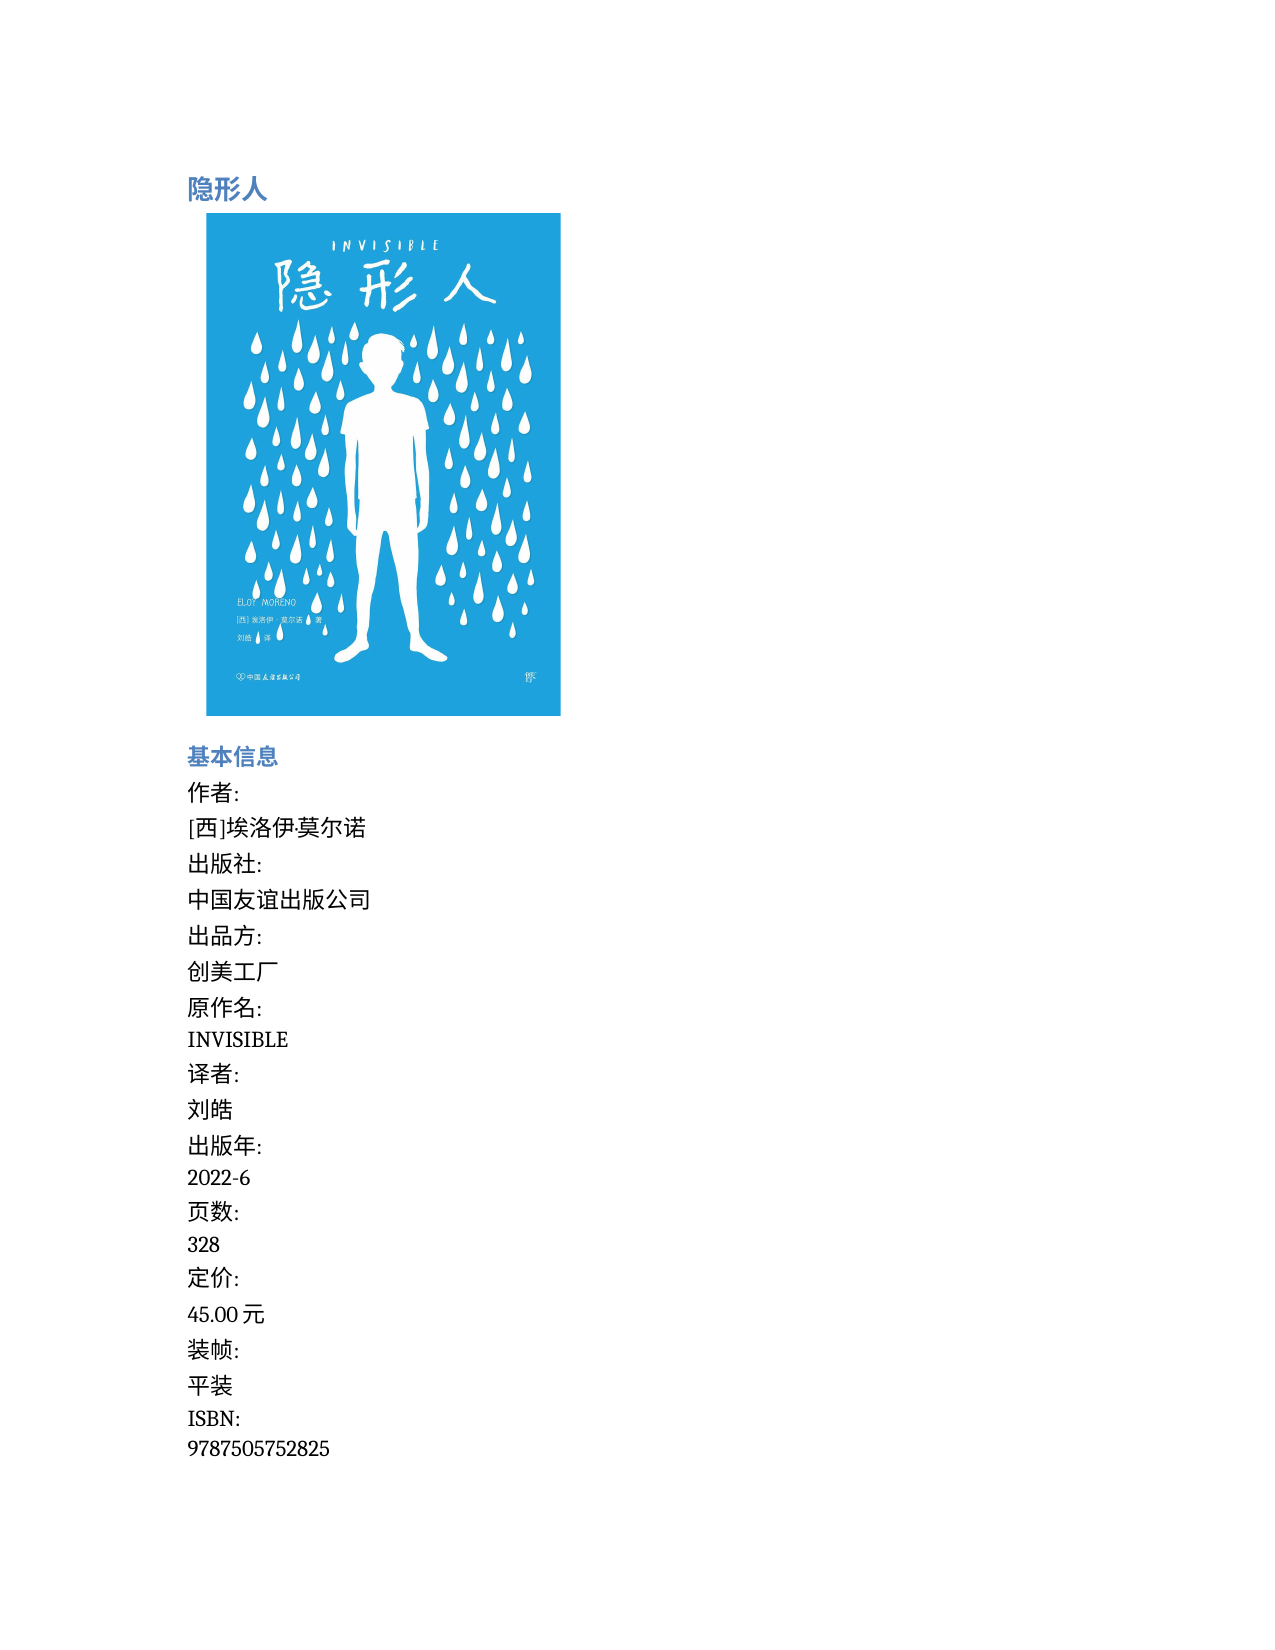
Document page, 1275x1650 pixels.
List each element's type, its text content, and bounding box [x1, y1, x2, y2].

text 作者: [西]埃洛伊·莫尔诺 出版社: 中国友谊出版公司 出品方: 创美工厂 原作名: INVISIBLE 译者: 刘皓 出版年: 2022-6 页数: 328 定价: 45.00元 装帧: 平装 ISBN: 9787505752825 [187, 776, 1087, 1492]
subtitle 隐形人 [187, 171, 1087, 208]
subtitle 基本信息 [187, 741, 1087, 772]
picture [206, 213, 561, 716]
